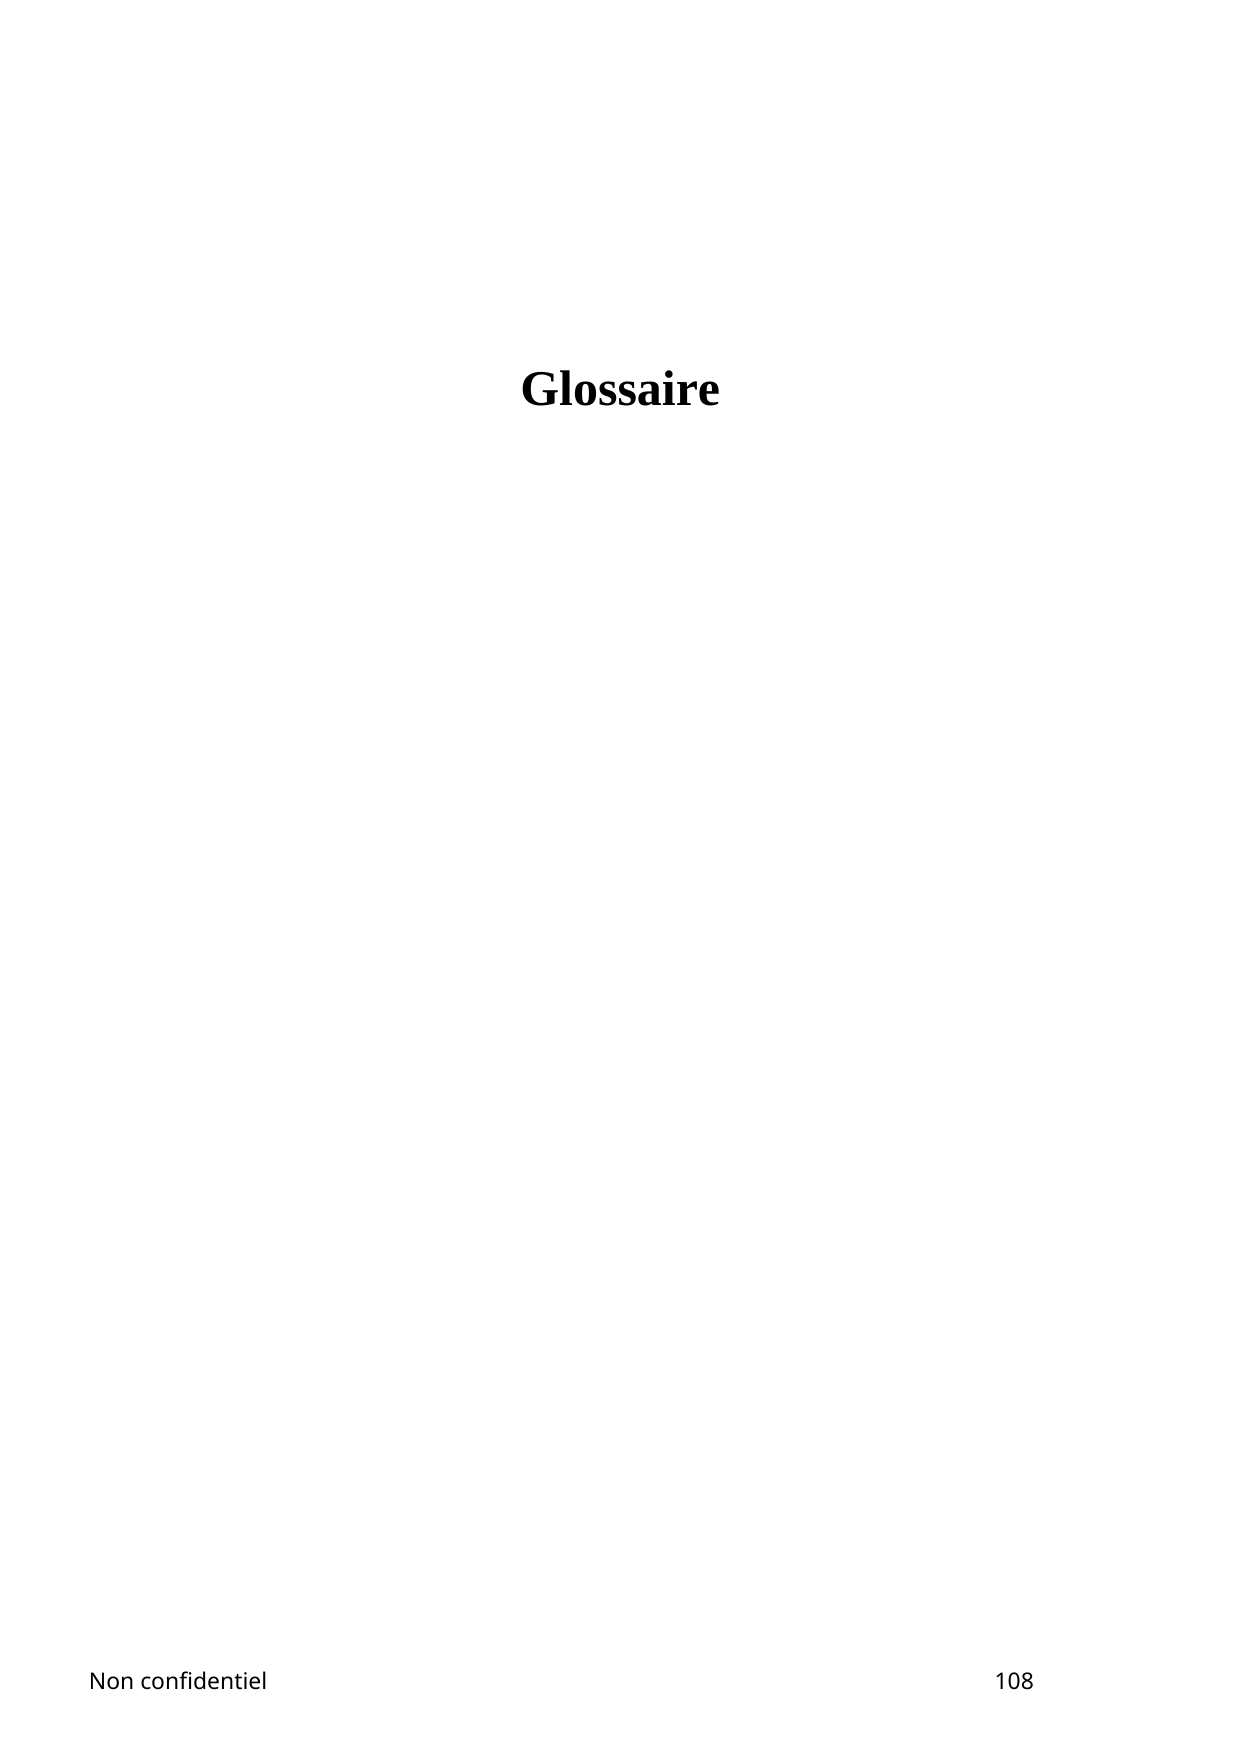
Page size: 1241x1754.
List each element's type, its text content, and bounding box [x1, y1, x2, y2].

text Glossaire [89, 358, 1152, 416]
